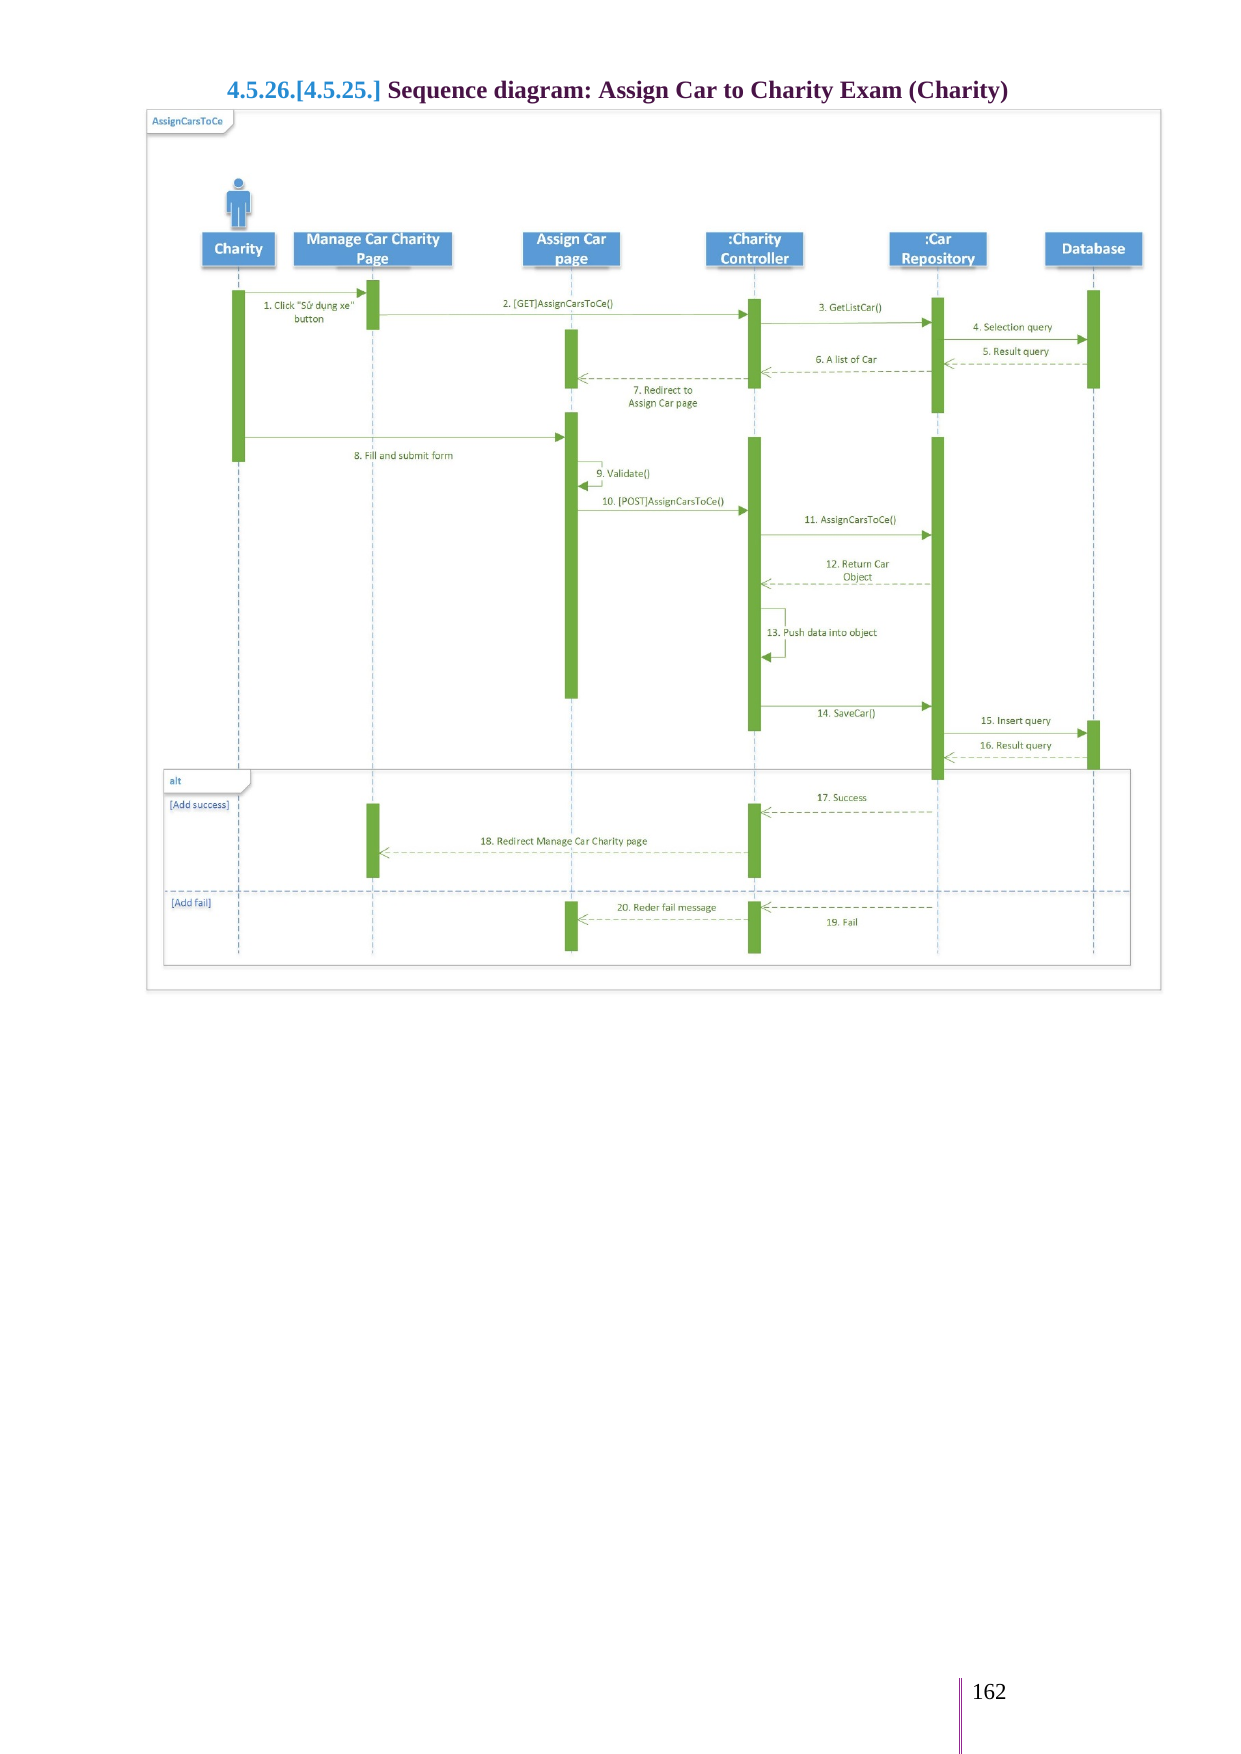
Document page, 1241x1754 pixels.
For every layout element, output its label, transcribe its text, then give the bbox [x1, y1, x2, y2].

picture [142, 108, 1166, 997]
subtitle Sequence diagram: Assign Car to Charity Exam (Charity) [227, 75, 1165, 104]
